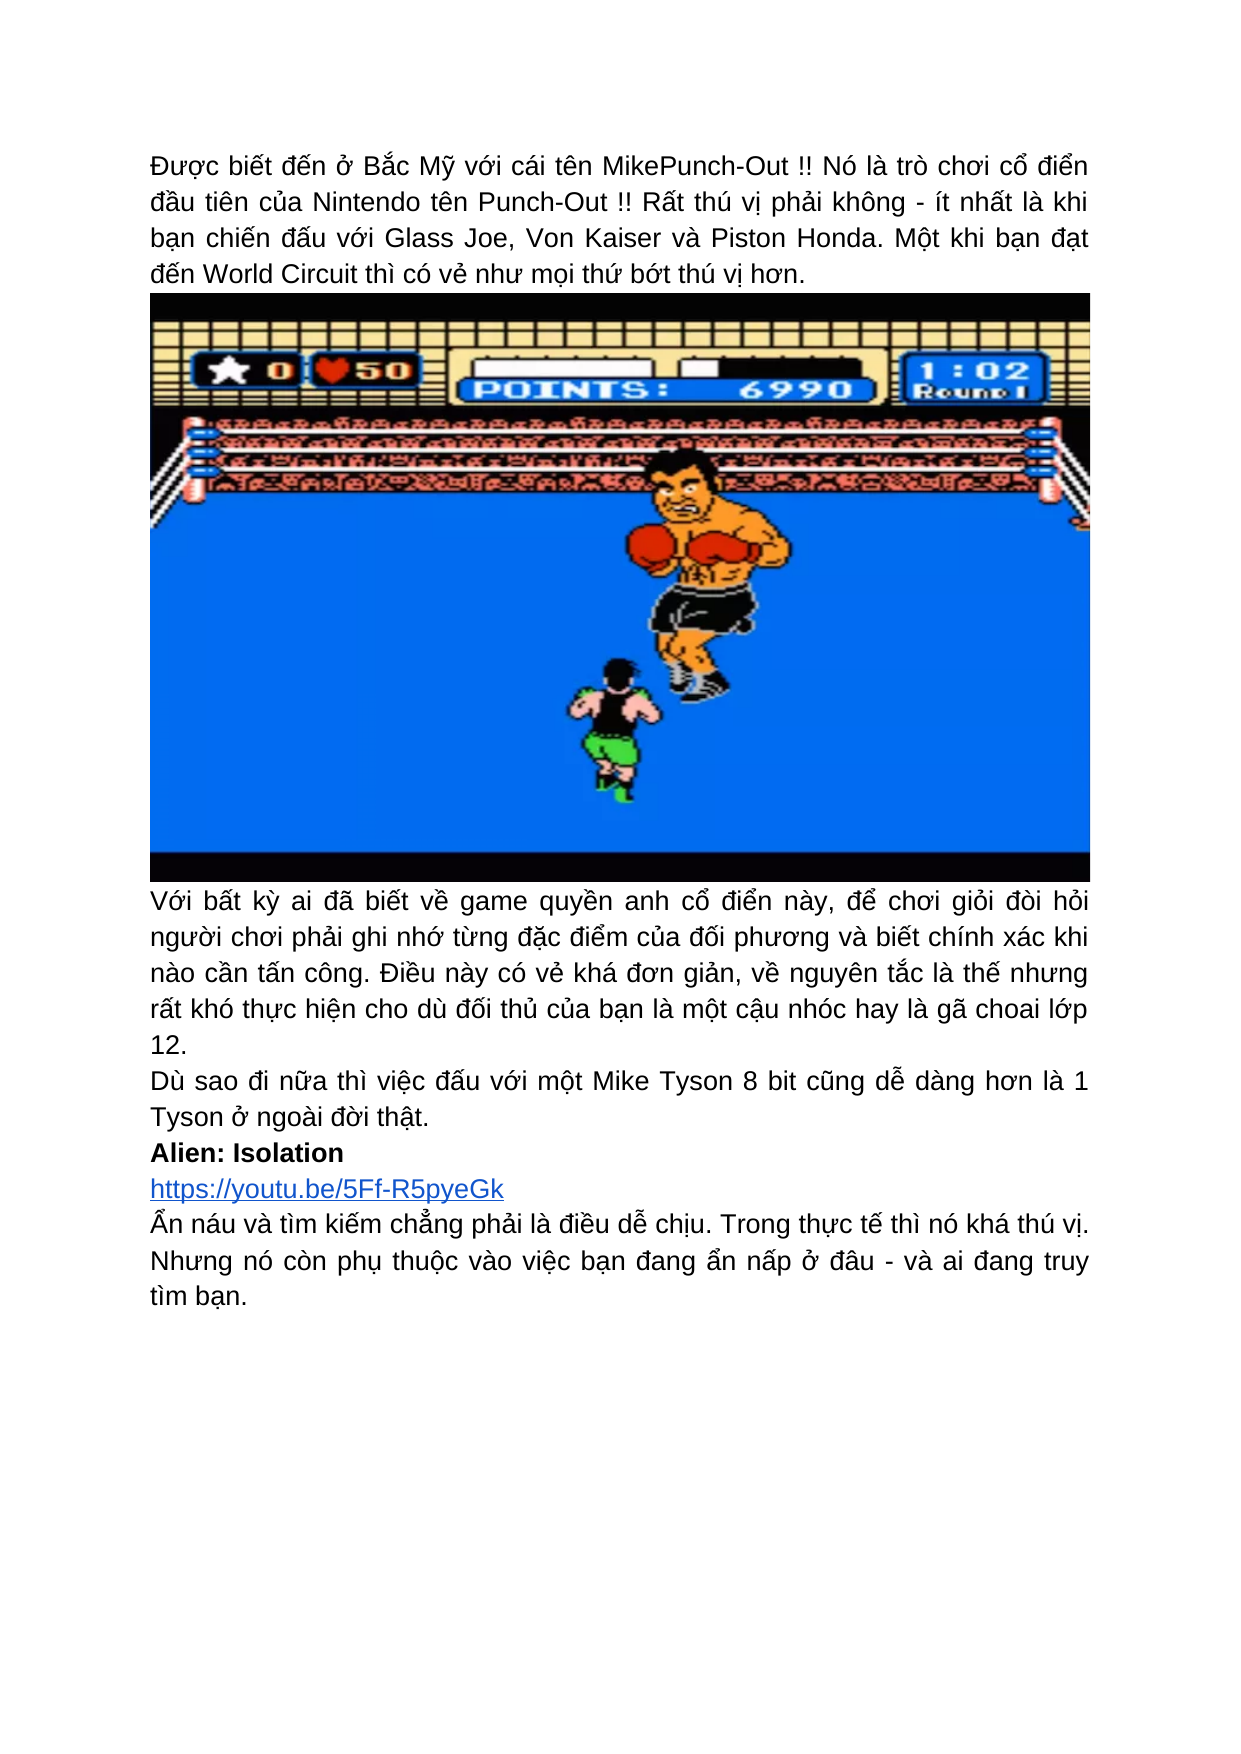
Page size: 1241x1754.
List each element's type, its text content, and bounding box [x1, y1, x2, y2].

text Alien: Isolation [150, 1137, 1090, 1168]
picture [150, 293, 1091, 882]
text Ẩn náu và tìm kiếm chẳng phải là điều dễ chịu. Trong thực tế thì nó khá thú vị. Nhưng nó còn phụ thuộc vào việc bạn đang ẩn nấp ở đâu - và ai đang truy tìm bạn. [150, 1208, 1090, 1312]
text https://youtu.be/5Ff-R5pyeGk [150, 1173, 1090, 1204]
text Dù sao đi nữa thì việc đấu với một Mike Tyson 8 bit cũng dễ dàng hơn là 1 Tyson ở ngoài đời thật. [150, 1065, 1090, 1132]
text Được biết đến ở Bắc Mỹ với cái tên MikePunch-Out !! Nó là trò chơi cổ điển đầu tiên của Nintendo tên Punch-Out !! Rất thú vị phải không - ít nhất là khi bạn chiến đấu với Glass Joe, Von Kaiser và Piston Honda. Một khi bạn đạt đến World Circuit thì có vẻ như mọi thứ bớt thú vị hơn. [150, 150, 1090, 289]
text Với bất kỳ ai đã biết về game quyền anh cổ điển này, để chơi giỏi đòi hỏi người chơi phải ghi nhớ từng đặc điểm của đối phương và biết chính xác khi nào cần tấn công. Điều này có vẻ khá đơn giản, về nguyên tắc là thế nhưng rất khó thực hiện cho dù đối thủ của bạn là một cậu nhóc hay là gã choai lớp 12. [150, 885, 1090, 1060]
